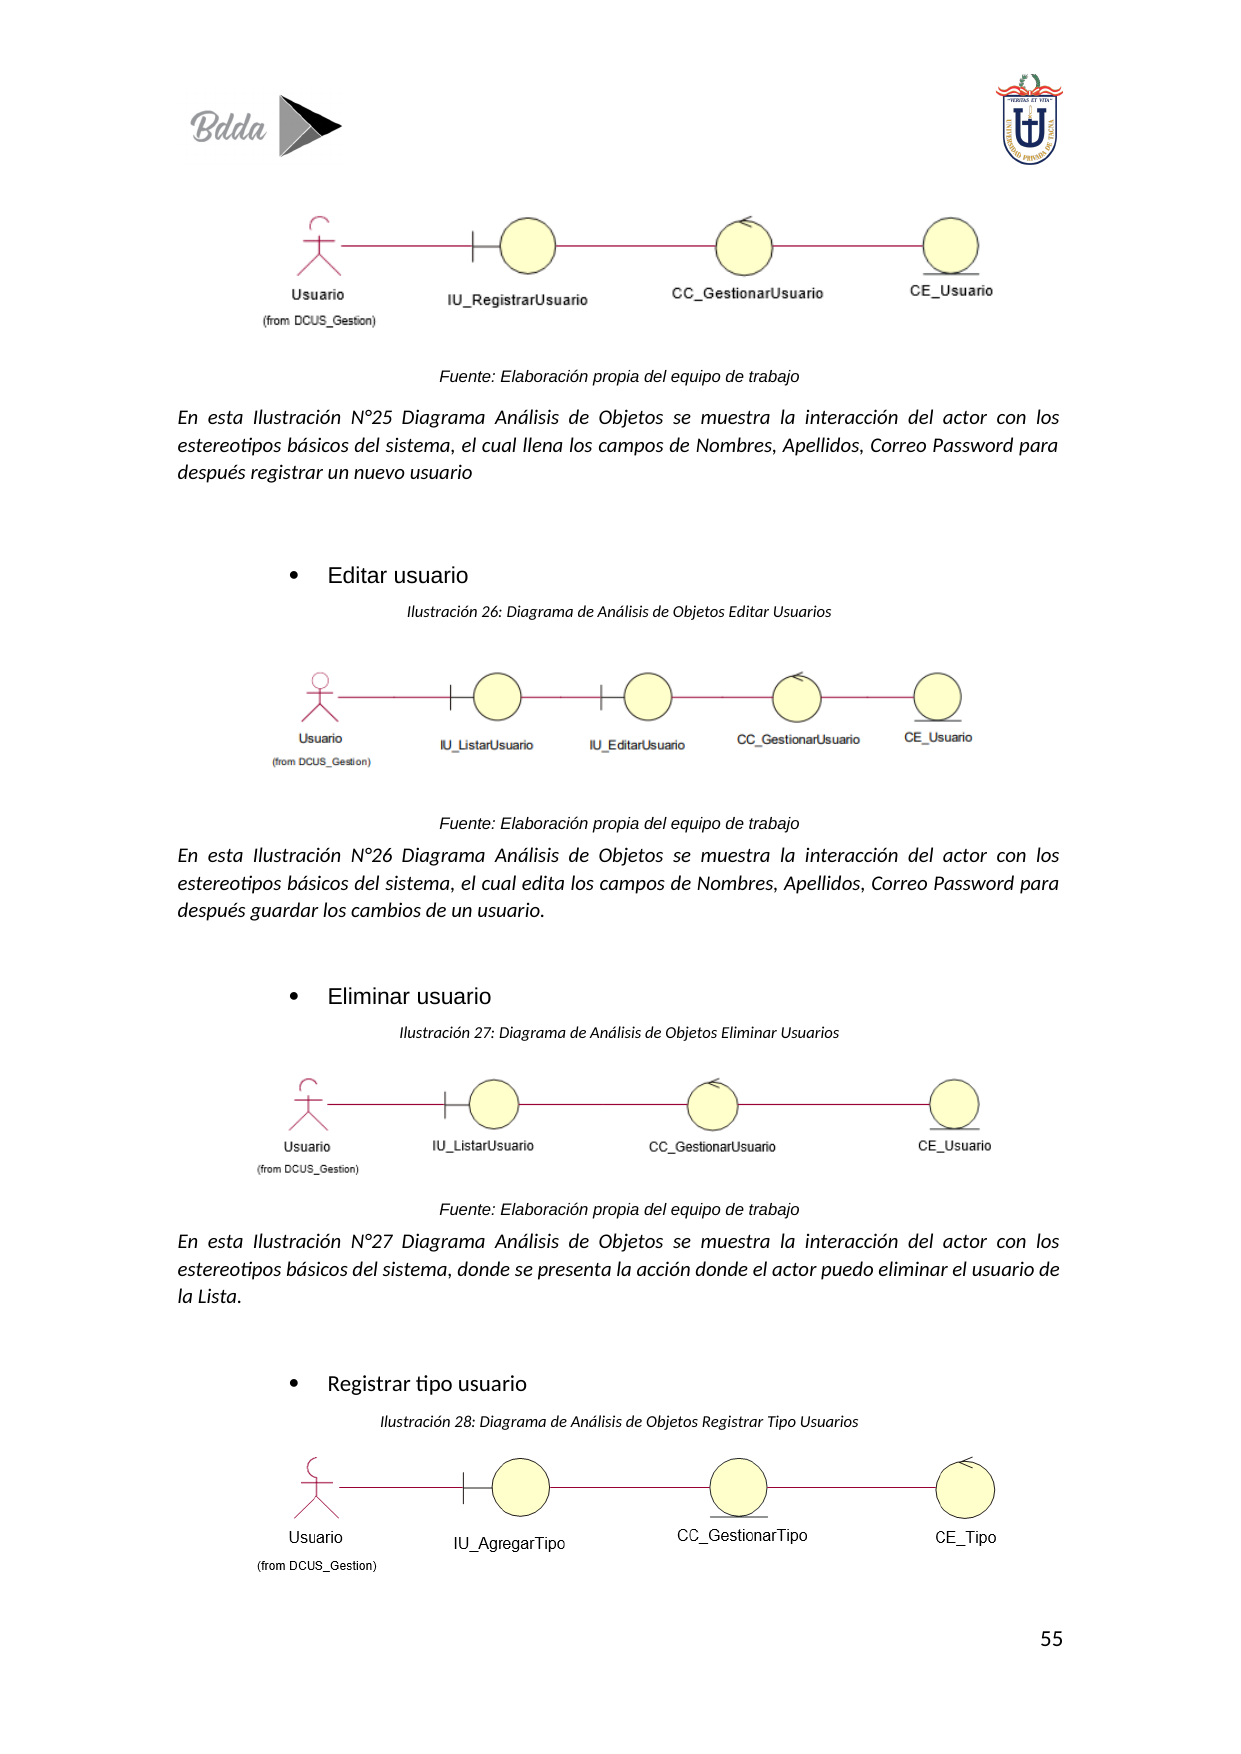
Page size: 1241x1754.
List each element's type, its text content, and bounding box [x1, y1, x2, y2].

picture [252, 203, 1003, 337]
picture [252, 1441, 1003, 1578]
text Ilustración 28: Diagrama de Análisis de Objetos Registrar Tipo Usuarios [177, 1411, 1063, 1432]
text Fuente: Elaboración propia del equipo de trabajo [177, 367, 1063, 386]
list Editar usuario [290, 562, 1063, 588]
picture [252, 1053, 1003, 1186]
list Eliminar usuario [290, 983, 1063, 1009]
text En esta Ilustración N°26 Diagrama Análisis de Objetos se muestra la interacción del actor con los estereotipos básicos del sistema, el cual edita los campos de Nombres, Apellidos, Correo Password para después guardar los cambios de un usuario. [177, 842, 1063, 923]
list Registrar tipo usuario [290, 1369, 1063, 1397]
text Ilustración 26: Diagrama de Análisis de Objetos Editar Usuarios [177, 602, 1063, 622]
text En esta Ilustración N°27 Diagrama Análisis de Objetos se muestra la interacción del actor con los estereotipos básicos del sistema, donde se presenta la acción donde el actor puedo eliminar el usuario de la Lista. [177, 1229, 1063, 1309]
text Ilustración 27: Diagrama de Análisis de Objetos Eliminar Usuarios [177, 1023, 1063, 1043]
text Fuente: Elaboración propia del equipo de trabajo [177, 1200, 1063, 1219]
picture [177, 83, 350, 165]
picture [252, 648, 1003, 783]
text En esta Ilustración N°25 Diagrama Análisis de Objetos se muestra la interacción del actor con los estereotipos básicos del sistema, el cual llena los campos de Nombres, Apellidos, Correo Password para después registrar un nuevo usuario [177, 404, 1063, 485]
picture [995, 73, 1063, 165]
text Fuente: Elaboración propia del equipo de trabajo [177, 814, 1063, 833]
